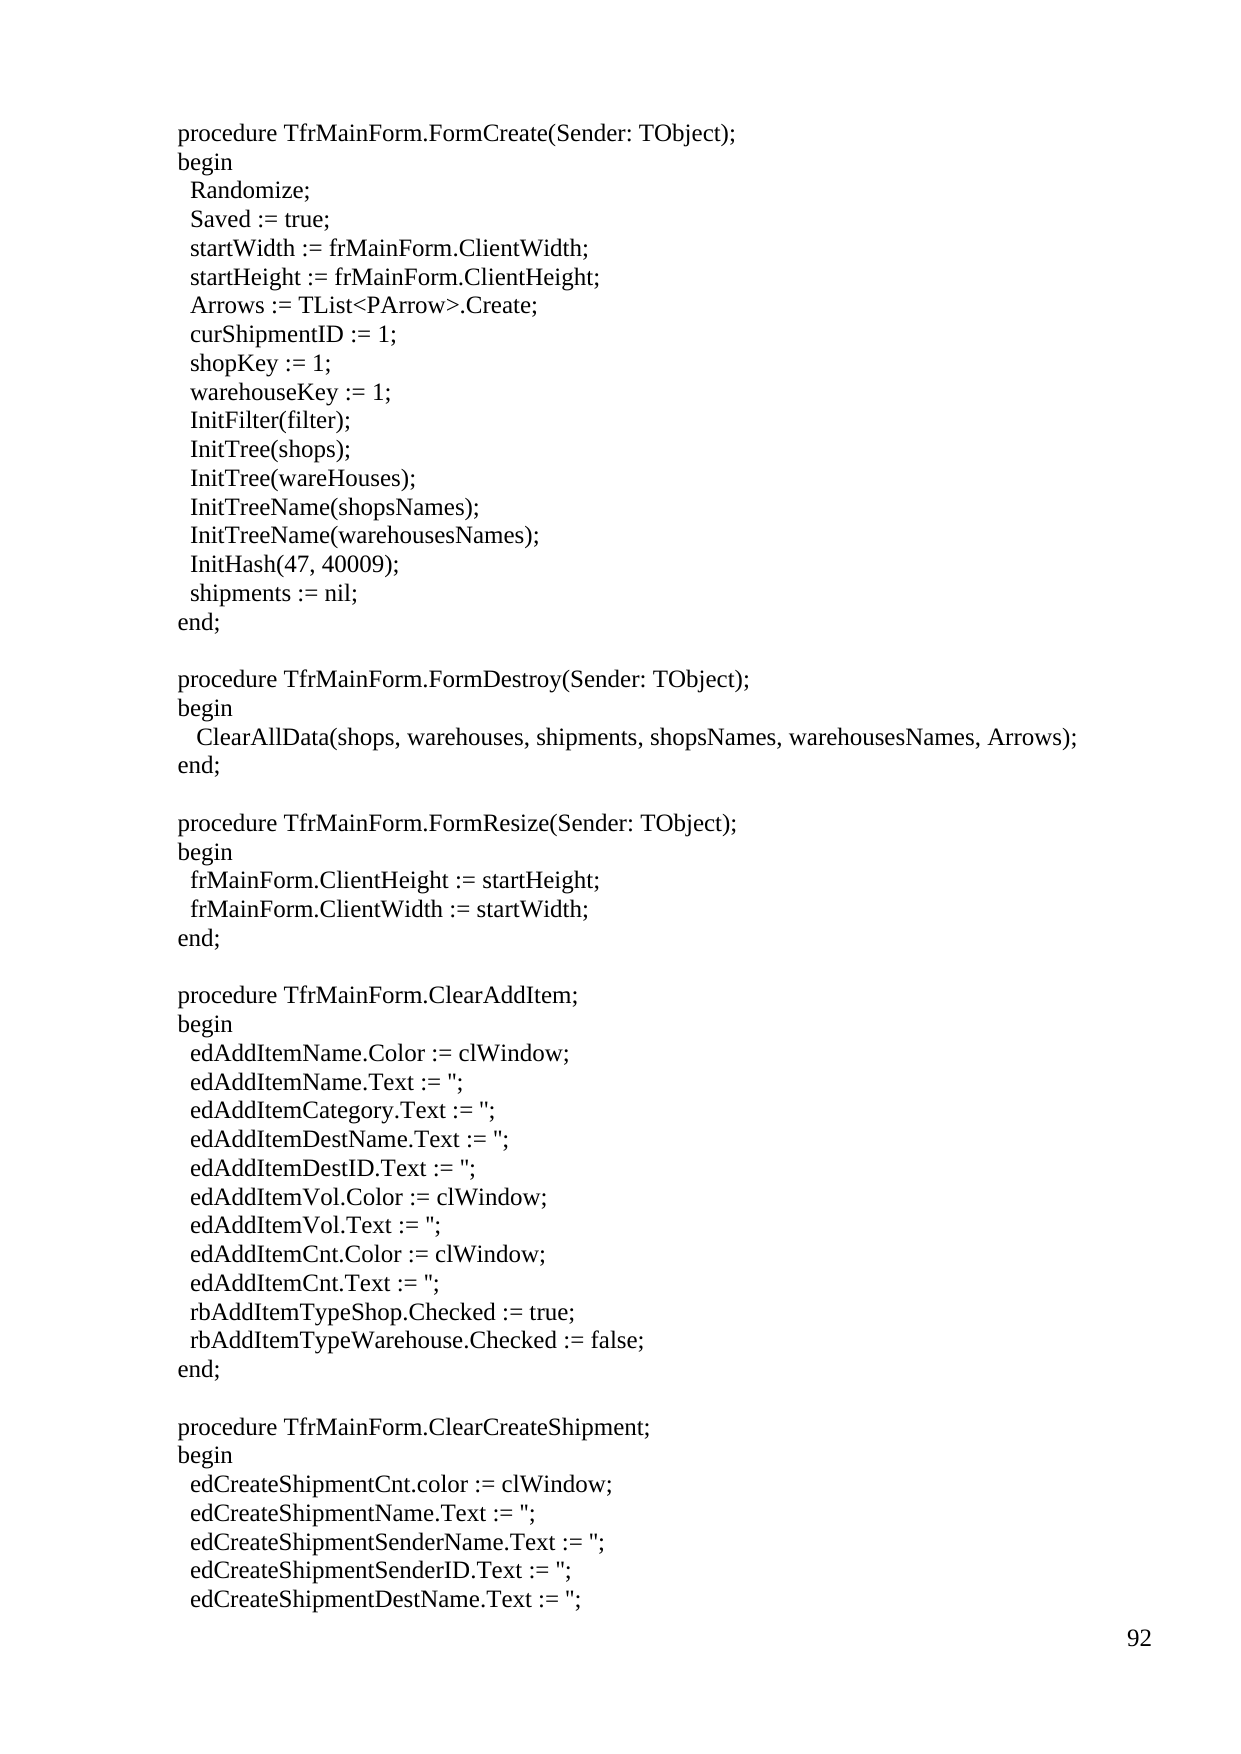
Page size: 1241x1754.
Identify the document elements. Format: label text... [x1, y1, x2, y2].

text startWidth := frMainForm.ClientWidth; [177, 233, 1152, 262]
text edCreateShipmentCnt.color := clWindow; [177, 1469, 1152, 1498]
text Arrows := TList<PArrow>.Create; [177, 291, 1152, 319]
text edAddItemCnt.Color := clWindow; [177, 1239, 1152, 1268]
text warehouseKey := 1; [177, 377, 1152, 406]
text begin [177, 1441, 1152, 1469]
text edAddItemCategory.Text := ''; [177, 1096, 1152, 1124]
text edCreateShipmentSenderID.Text := ''; [177, 1556, 1152, 1584]
text Randomize; [177, 176, 1152, 204]
text startHeight := frMainForm.ClientHeight; [177, 262, 1152, 291]
text shipments := nil; [177, 578, 1152, 607]
text frMainForm.ClientHeight := startHeight; [177, 866, 1152, 894]
text rbAddItemTypeWarehouse.Checked := false; [177, 1326, 1152, 1354]
text InitTreeName(warehousesNames); [177, 521, 1152, 549]
text end; [177, 923, 1152, 952]
text procedure TfrMainForm.ClearCreateShipment; [177, 1412, 1152, 1441]
text edCreateShipmentSenderName.Text := ''; [177, 1527, 1152, 1556]
text begin [177, 693, 1152, 722]
text end; [177, 751, 1152, 779]
text edAddItemVol.Text := ''; [177, 1211, 1152, 1239]
text frMainForm.ClientWidth := startWidth; [177, 894, 1152, 923]
text ClearAllData(shops, warehouses, shipments, shopsNames, warehousesNames, Arrows); [177, 722, 1152, 751]
text edAddItemVol.Color := clWindow; [177, 1182, 1152, 1211]
text edAddItemDestID.Text := ''; [177, 1153, 1152, 1182]
text edAddItemName.Color := clWindow; [177, 1038, 1152, 1067]
text InitTree(shops); [177, 434, 1152, 463]
text edAddItemDestName.Text := ''; [177, 1124, 1152, 1153]
text begin [177, 147, 1152, 176]
text curShipmentID := 1; [177, 319, 1152, 348]
text procedure TfrMainForm.FormDestroy(Sender: TObject); [177, 664, 1152, 693]
text procedure TfrMainForm.ClearAddItem; [177, 981, 1152, 1009]
text end; [177, 1354, 1152, 1383]
text begin [177, 1009, 1152, 1038]
text Saved := true; [177, 204, 1152, 233]
text edCreateShipmentDestName.Text := ''; [177, 1584, 1152, 1613]
text InitFilter(filter); [177, 406, 1152, 434]
text InitTreeName(shopsNames); [177, 492, 1152, 521]
text procedure TfrMainForm.FormResize(Sender: TObject); [177, 808, 1152, 837]
text shopKey := 1; [177, 348, 1152, 377]
text edAddItemCnt.Text := ''; [177, 1268, 1152, 1297]
text procedure TfrMainForm.FormCreate(Sender: TObject); [177, 118, 1152, 147]
text InitTree(wareHouses); [177, 463, 1152, 492]
text end; [177, 607, 1152, 636]
text begin [177, 837, 1152, 866]
text edAddItemName.Text := ''; [177, 1067, 1152, 1096]
text InitHash(47, 40009); [177, 549, 1152, 578]
text rbAddItemTypeShop.Checked := true; [177, 1297, 1152, 1326]
text edCreateShipmentName.Text := ''; [177, 1498, 1152, 1527]
